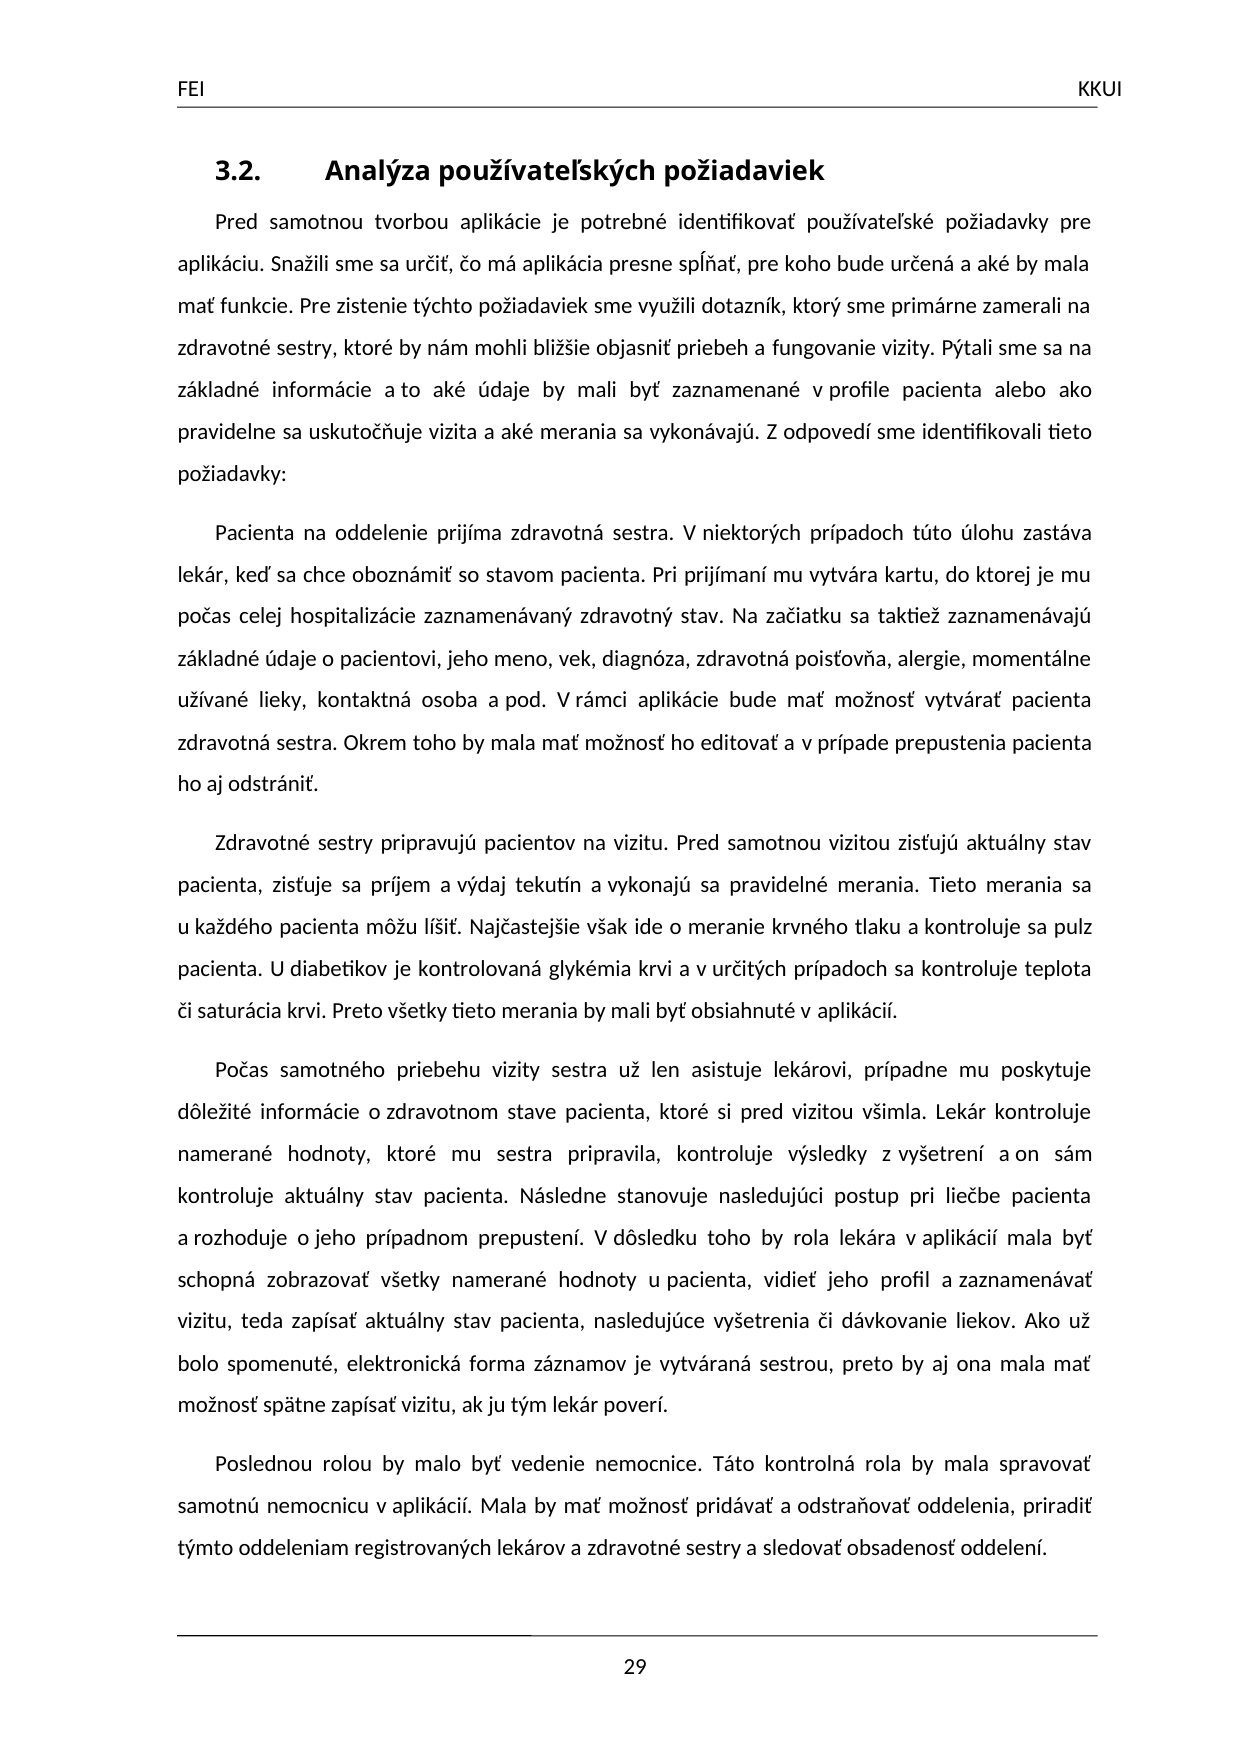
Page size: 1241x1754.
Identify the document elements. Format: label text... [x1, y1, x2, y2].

text Zdravotné sestry pripravujú pacientov na vizitu. Pred samotnou vizitou zisťujú aktuálny stav pacienta, zisťuje sa príjem a výdaj tekutín a vykonajú sa pravidelné merania. Tieto merania sa u každého pacienta môžu líšiť. Najčastejšie však ide o meranie krvného tlaku a kontroluje sa pulz pacienta. U diabetikov je kontrolovaná glykémia krvi a v určitých prípadoch sa kontroluje teplota či saturácia krvi. Preto všetky tieto merania by mali byť obsiahnuté v aplikácií. [177, 828, 1092, 1024]
text Analýza používateľských požiadaviek [215, 152, 1092, 189]
text Poslednou rolou by malo byť vedenie nemocnice. Táto kontrolná rola by mala spravovať samotnú nemocnicu v aplikácií. Mala by mať možnosť pridávať a odstraňovať oddelenia, priradiť týmto oddeleniam registrovaných lekárov a zdravotné sestry a sledovať obsadenosť oddelení. [177, 1449, 1092, 1561]
text Počas samotného priebehu vizity sestra už len asistuje lekárovi, prípadne mu poskytuje dôležité informácie o zdravotnom stave pacienta, ktoré si pred vizitou všimla. Lekár kontroluje namerané hodnoty, ktoré mu sestra pripravila, kontroluje výsledky z vyšetrení a on sám kontroluje aktuálny stav pacienta. Následne stanovuje nasledujúci postup pri liečbe pacienta a rozhoduje o jeho prípadnom prepustení. V dôsledku toho by rola lekára v aplikácií mala byť schopná zobrazovať všetky namerané hodnoty u pacienta, vidieť jeho profil a zaznamenávať vizitu, teda zapísať aktuálny stav pacienta, nasledujúce vyšetrenia či dávkovanie liekov. Ako už bolo spomenuté, elektronická forma záznamov je vytváraná sestrou, preto by aj ona mala mať možnosť spätne zapísať vizitu, ak ju tým lekár poverí. [177, 1055, 1092, 1419]
text Pacienta na oddelenie prijíma zdravotná sestra. V niektorých prípadoch túto úlohu zastáva lekár, keď sa chce oboznámiť so stavom pacienta. Pri prijímaní mu vytvára kartu, do ktorej je mu počas celej hospitalizácie zaznamenávaný zdravotný stav. Na začiatku sa taktiež zaznamenávajú základné údaje o pacientovi, jeho meno, vek, diagnóza, zdravotná poisťovňa, alergie, momentálne užívané lieky, kontaktná osoba a pod. V rámci aplikácie bude mať možnosť vytvárať pacienta zdravotná sestra. Okrem toho by mala mať možnosť ho editovať a v prípade prepustenia pacienta ho aj odstrániť. [177, 518, 1092, 798]
text Pred samotnou tvorbou aplikácie je potrebné identifikovať používateľské požiadavky pre aplikáciu. Snažili sme sa určiť, čo má aplikácia presne spĺňať, pre koho bude určená a aké by mala mať funkcie. Pre zistenie týchto požiadaviek sme využili dotazník, ktorý sme primárne zamerali na zdravotné sestry, ktoré by nám mohli bližšie objasniť priebeh a fungovanie vizity. Pýtali sme sa na základné informácie a to aké údaje by mali byť zaznamenané v profile pacienta alebo ako pravidelne sa uskutočňuje vizita a aké merania sa vykonávajú. Z odpovedí sme identifikovali tieto požiadavky: [177, 207, 1092, 487]
